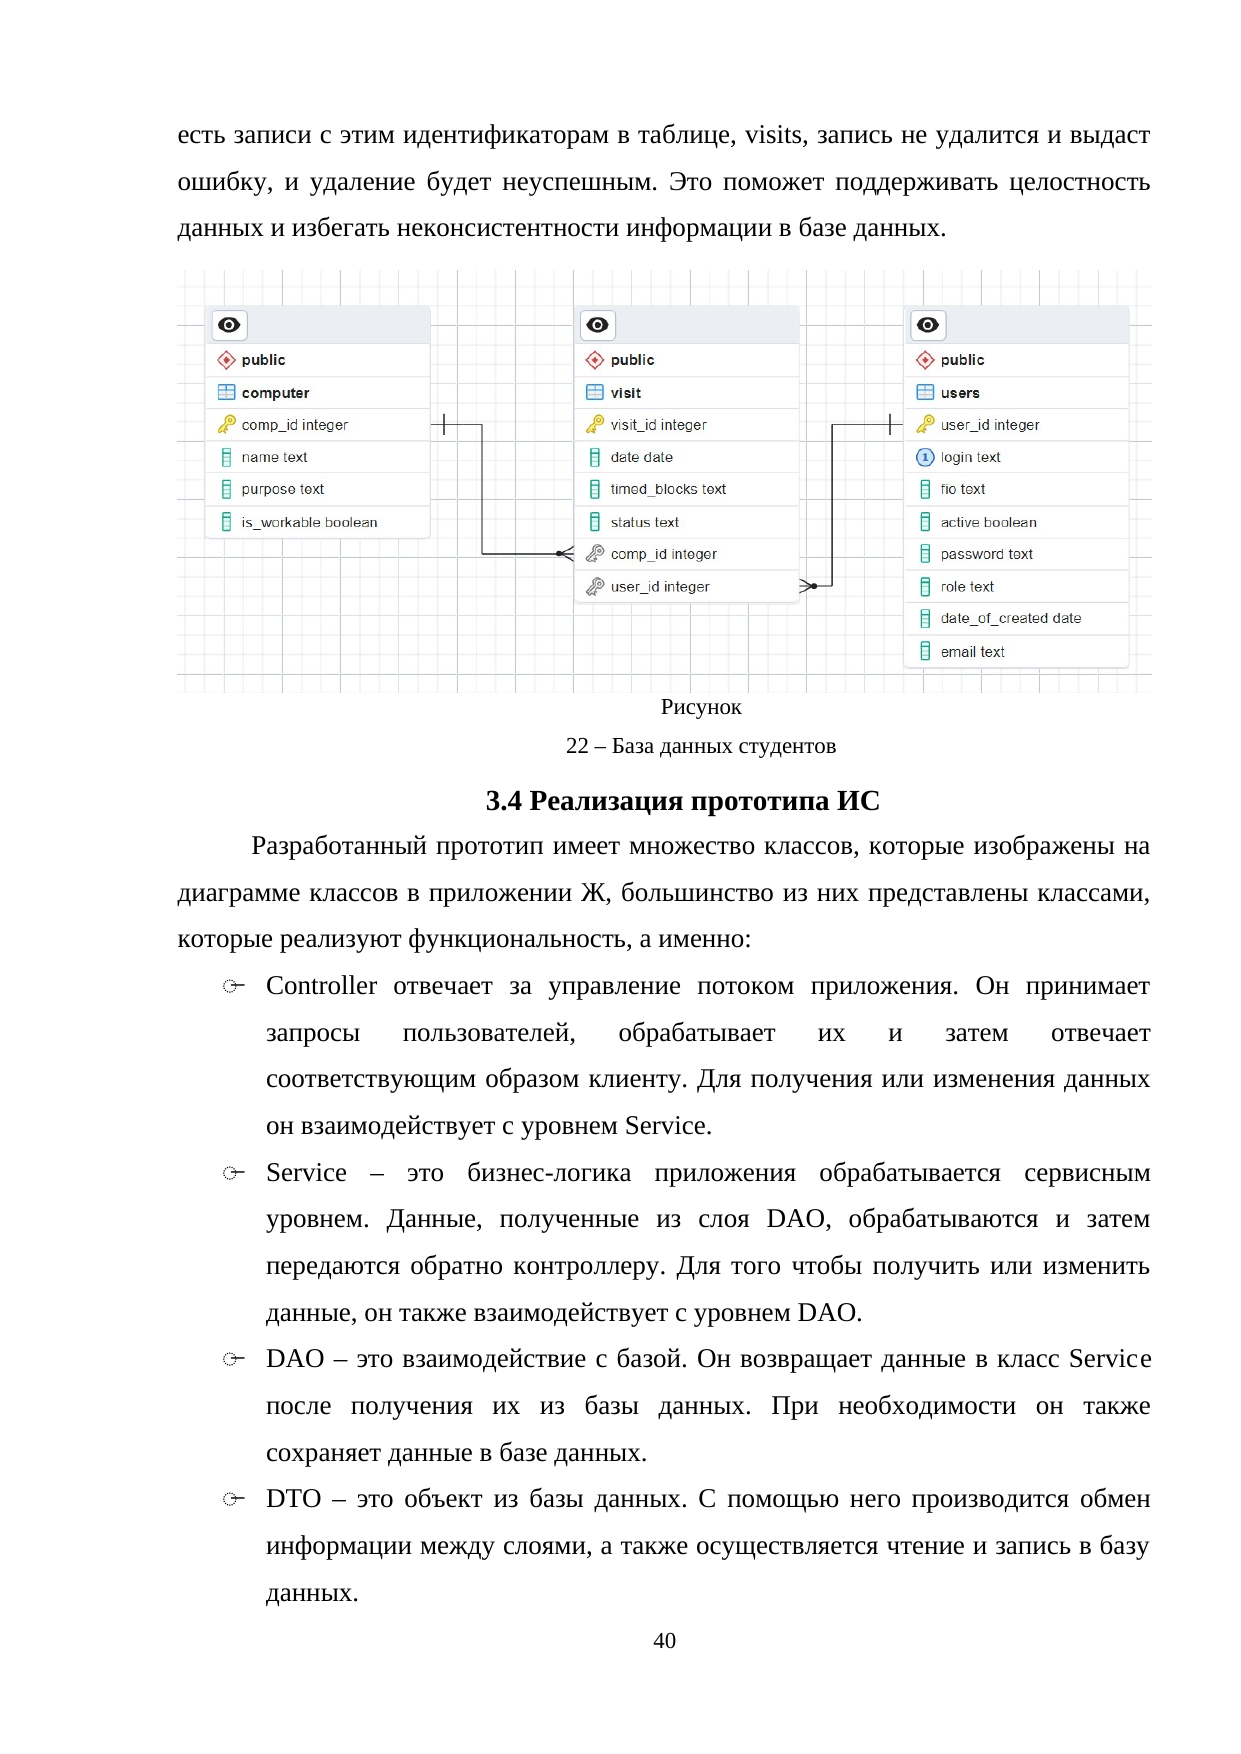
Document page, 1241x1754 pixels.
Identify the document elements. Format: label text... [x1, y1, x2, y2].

text Рисунок [177, 693, 1152, 719]
list DTO – это объект из базы данных. С помощью него производится обмен информации между слоями, а также осуществляется чтение и запись в базу данных. [222, 1482, 1152, 1607]
text Разработанный прототип имеет множество классов, которые изображены на диаграмме классов в приложении Ж, большинство из них представлены классами, которые реализуют функциональность, а именно: [177, 829, 1152, 953]
picture [177, 270, 1152, 693]
list Реализация прототипа ИС [215, 783, 1152, 817]
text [177, 118, 1152, 243]
list Controller отвечает за управление потоком приложения. Он принимает запросы пользователей, обрабатывает их и затем отвечает соответствующим образом клиенту. Для получения или изменения данных он взаимодействует с уровнем Service. [222, 969, 1152, 1140]
list DAO – это взаимодействие с базой. Он возвращает данные в класс Service после получения их из базы данных. При необходимости он также сохраняет данные в базе данных. [222, 1342, 1152, 1467]
list Service – это бизнес-логика приложения обрабатывается сервисным уровнем. Данные, полученные из слоя DAO, обрабатываются и затем передаются обратно контроллеру. Для того чтобы получить или изменить данные, он также взаимодействует с уровнем DAO. [222, 1156, 1152, 1327]
